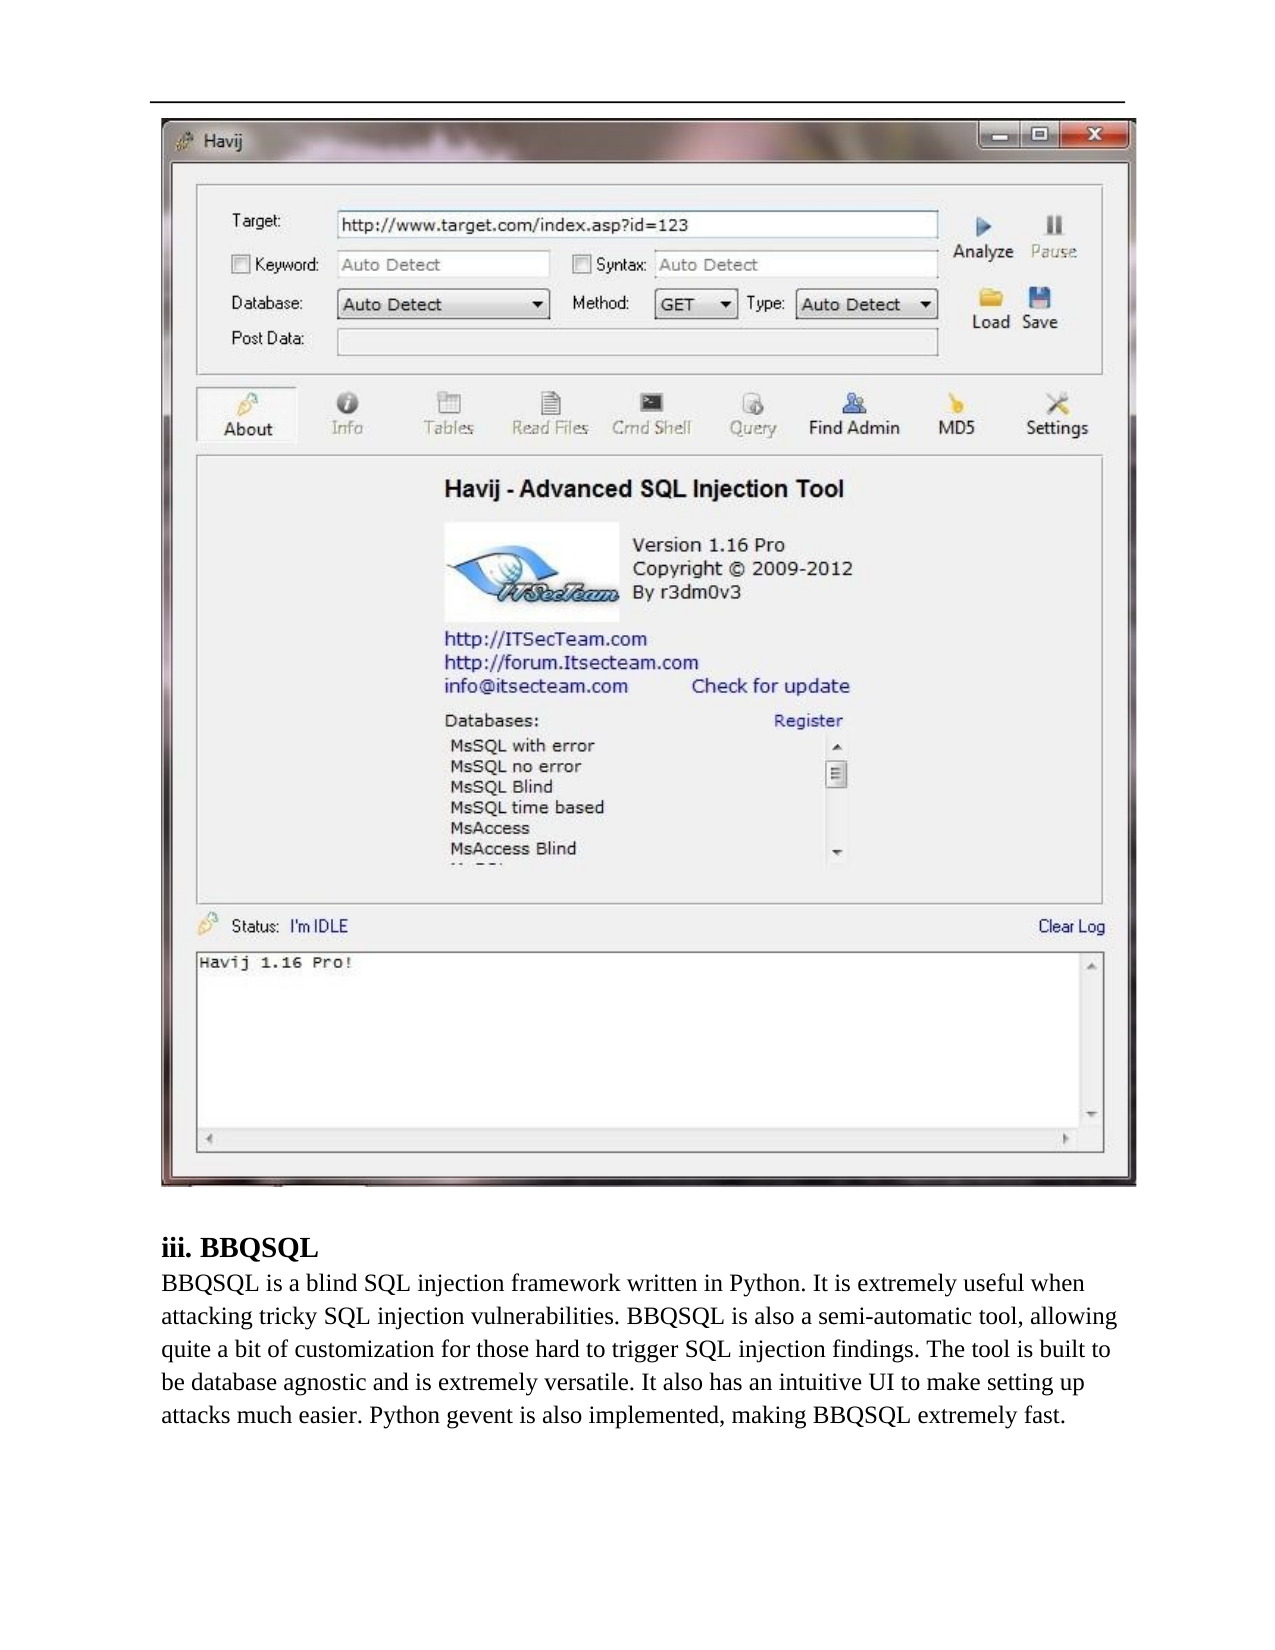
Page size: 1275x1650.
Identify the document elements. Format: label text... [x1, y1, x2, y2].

text BBQSQL is a blind SQL injection framework written in Python. It is extremely useful when attacking tricky SQL injection vulnerabilities. BBQSQL is also a semi-automatic tool, allowing quite a bit of customization for those hard to trigger SQL injection findings. The tool is built to be database agnostic and is extremely versatile. It also has an intuitive UI to make setting up attacks much easier. Python gevent is also implemented, making BBQSQL extremely fast. [161, 1268, 1123, 1429]
picture [161, 118, 1137, 1187]
subtitle BBQSQL [161, 1231, 1229, 1264]
